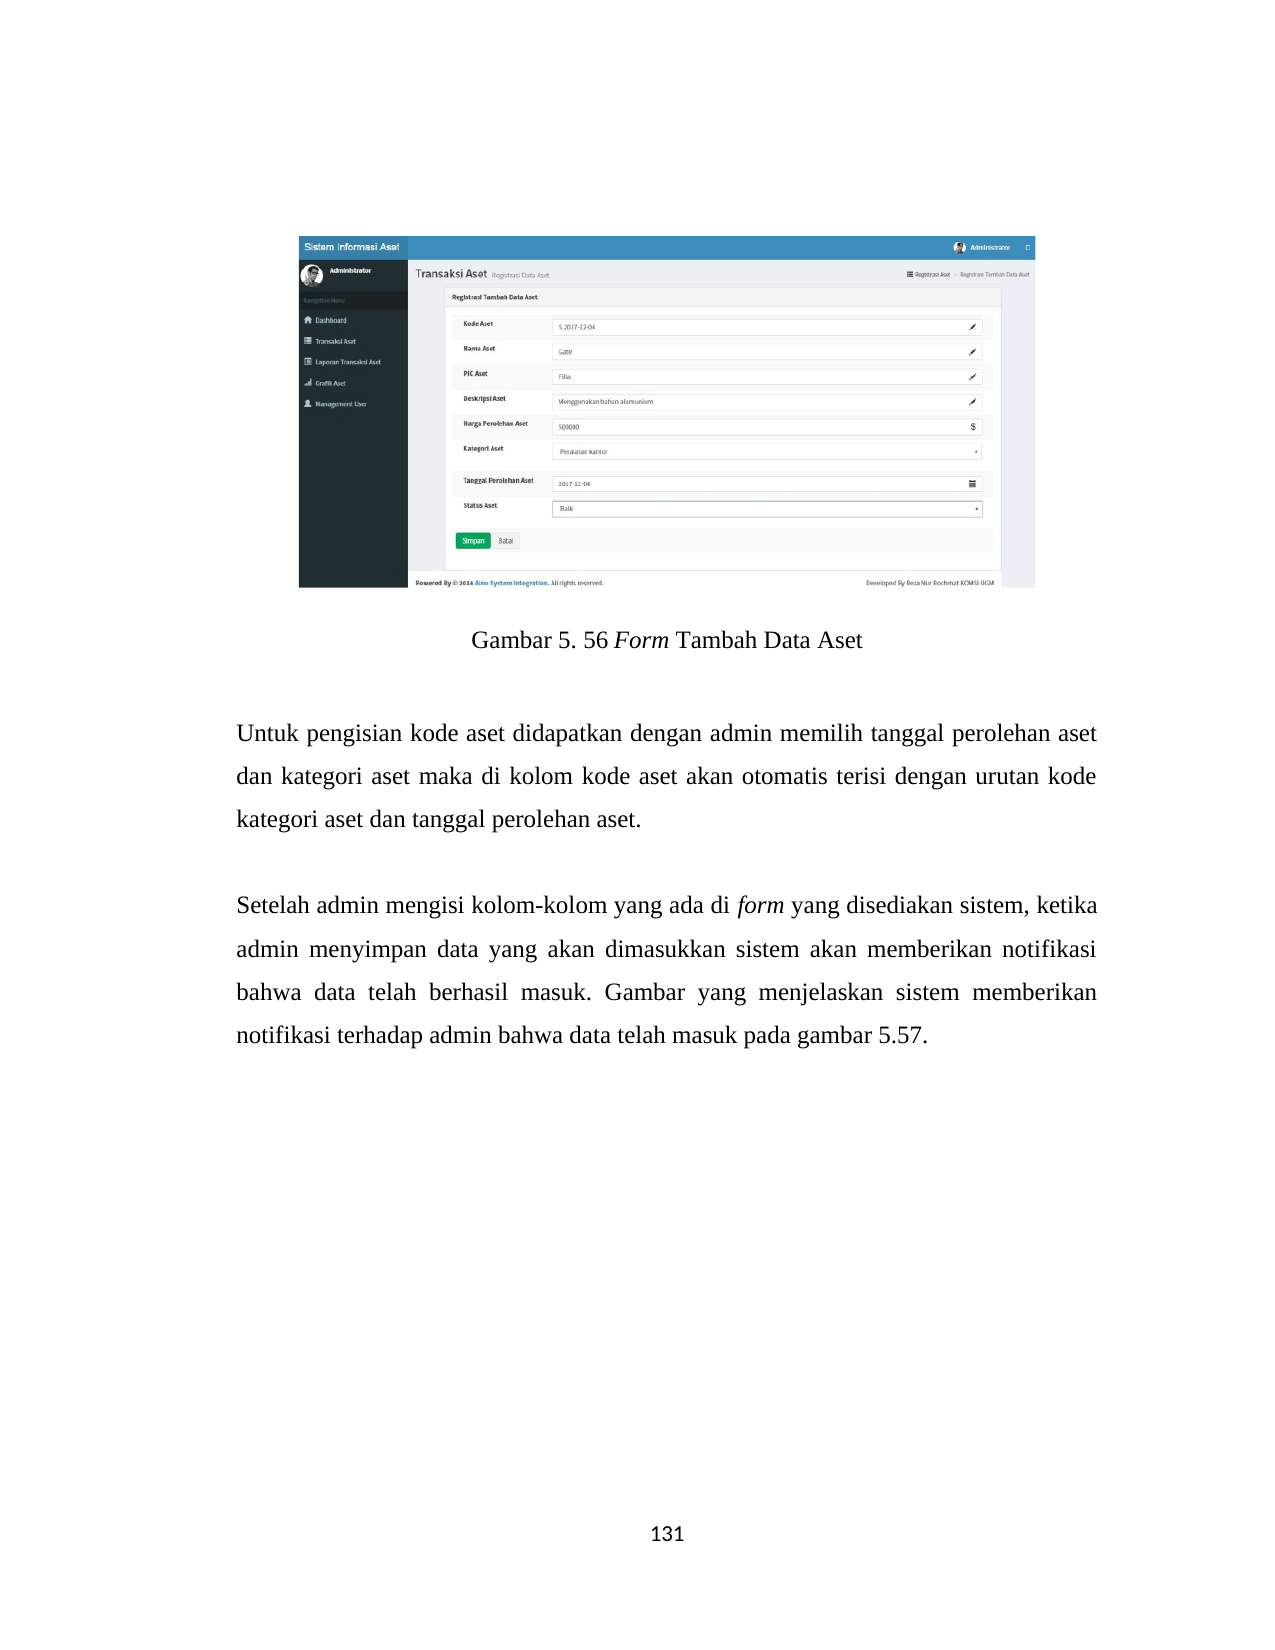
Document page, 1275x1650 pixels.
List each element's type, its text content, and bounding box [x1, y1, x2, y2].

text Gambar 5. 56 Form Tambah Data Aset [236, 625, 1098, 654]
picture [298, 236, 1036, 591]
list Untuk pengisian kode aset didapatkan dengan admin memilih tanggal perolehan aset dan kategori aset maka di kolom kode aset akan otomatis terisi dengan urutan kode kategori aset dan tanggal perolehan aset. [236, 718, 1098, 833]
list Setelah admin mengisi kolom-kolom yang ada di form yang disediakan sistem, ketika admin menyimpan data yang akan dimasukkan sistem akan memberikan notifikasi bahwa data telah berhasil masuk. Gambar yang menjelaskan sistem memberikan notifikasi terhadap admin bahwa data telah masuk pada gambar 5.57. [236, 891, 1098, 1049]
